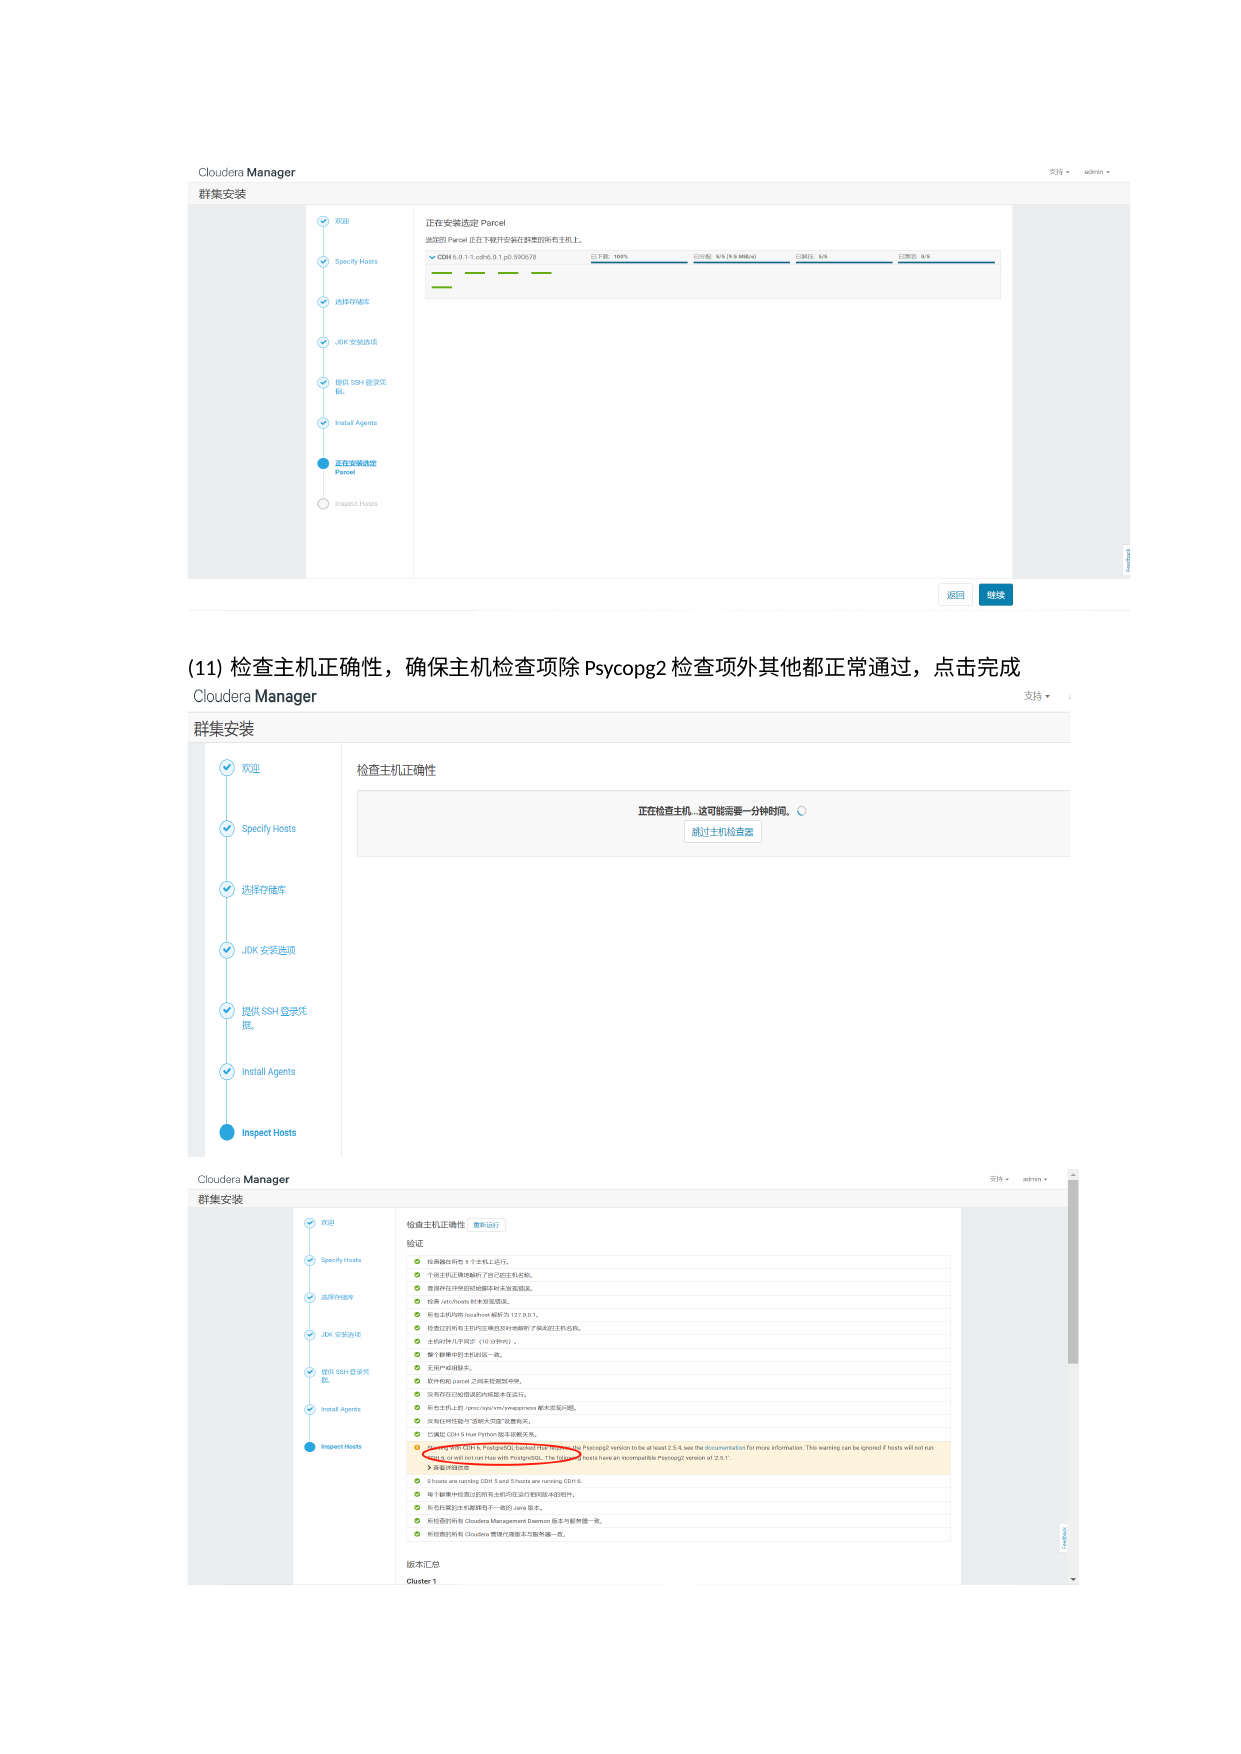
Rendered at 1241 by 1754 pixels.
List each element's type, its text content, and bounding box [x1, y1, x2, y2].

picture [187, 1169, 1079, 1585]
list 检查主机正确性，确保主机检查项除Psycopg2检查项外其他都正常通过，点击完成 [187, 649, 1053, 682]
picture [187, 682, 1071, 1157]
picture [187, 162, 1131, 611]
